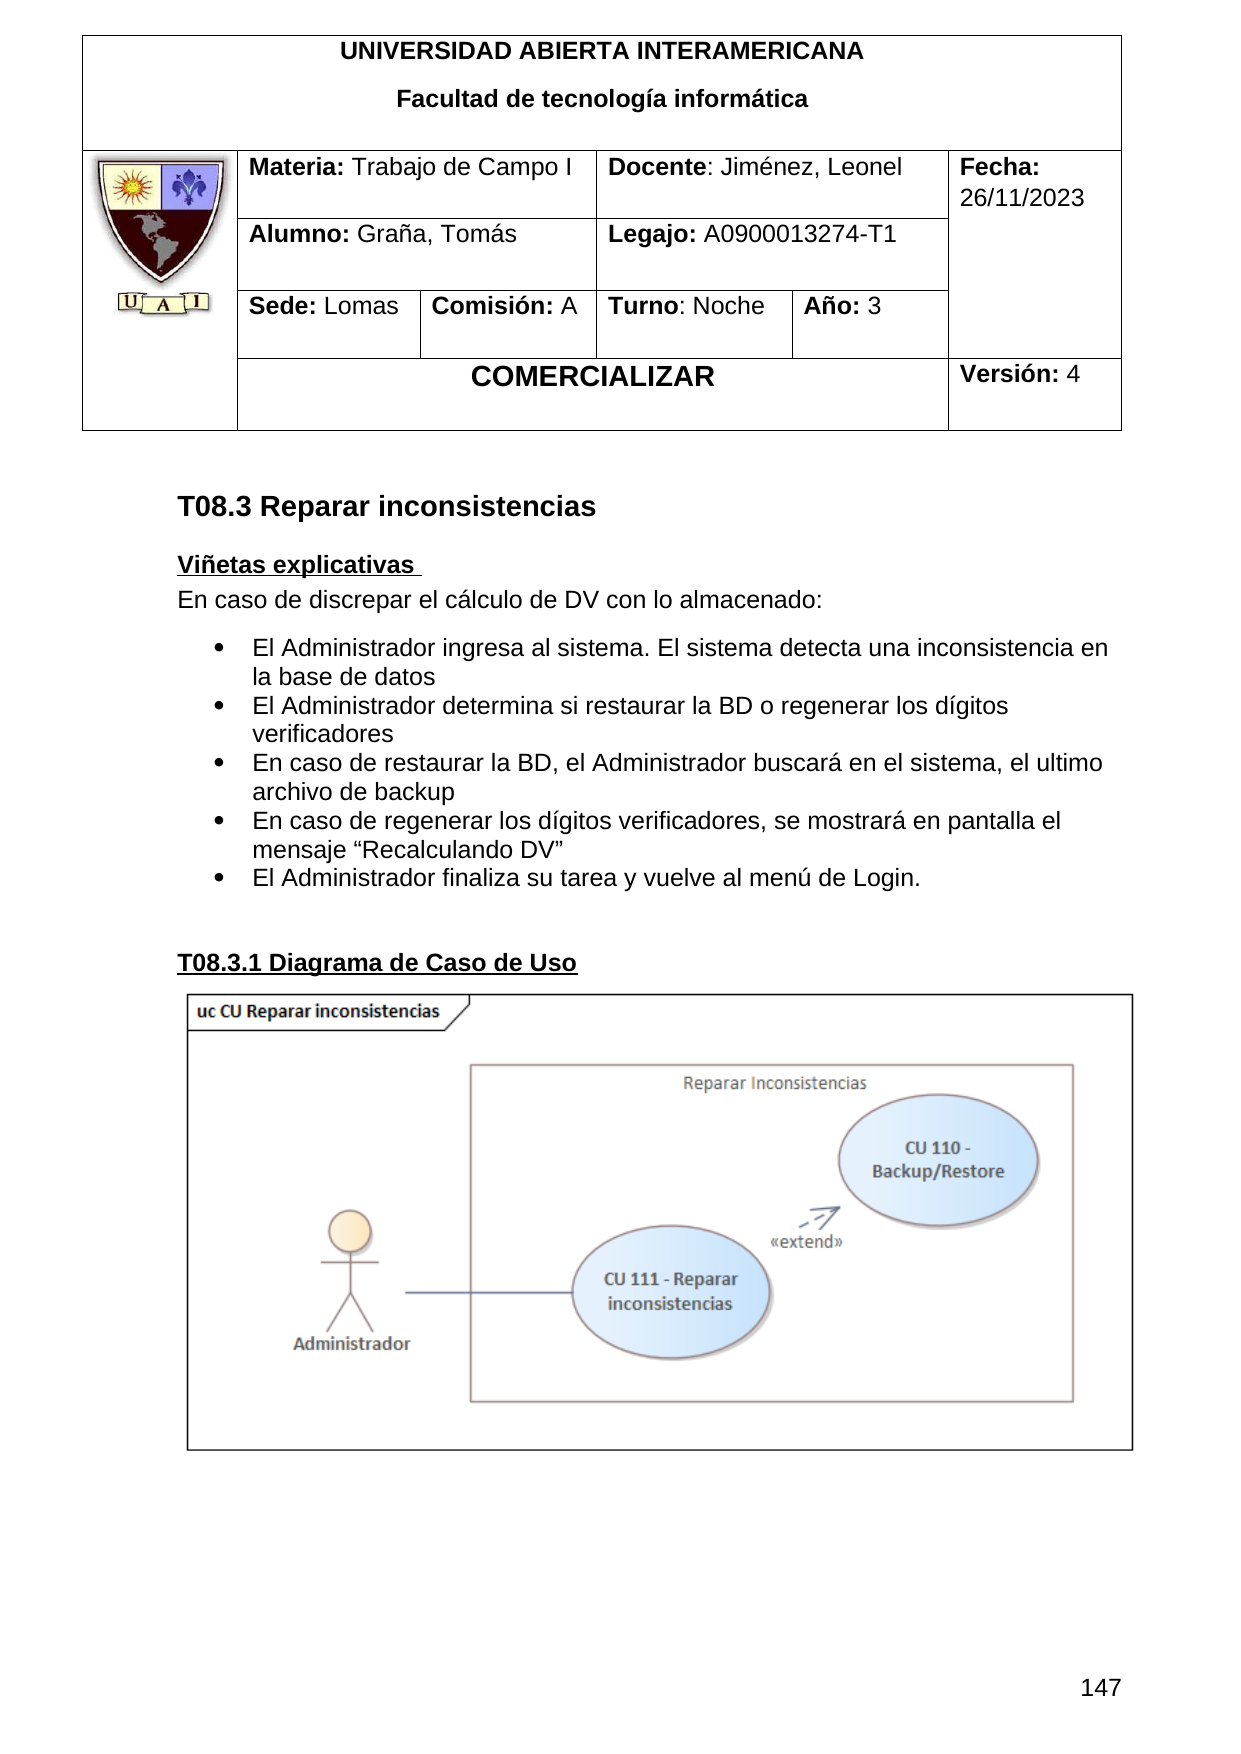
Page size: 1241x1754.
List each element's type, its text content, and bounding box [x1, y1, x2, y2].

list El Administrador determina si restaurar la BD o regenerar los dígitos verificadores [214, 691, 1122, 748]
list En caso de restaurar la BD, el Administrador buscará en el sistema, el ultimo archivo de backup [214, 748, 1122, 806]
subtitle T08.3.1 Diagrama de Caso de Uso [177, 948, 1122, 977]
list El Administrador ingresa al sistema. El sistema detecta una inconsistencia en la base de datos [214, 633, 1122, 691]
list En caso de regenerar los dígitos verificadores, se mostrará en pantalla el mensaje “Recalculando DV” [214, 806, 1122, 863]
text En caso de discrepar el cálculo de DV con lo almacenado: [177, 585, 1122, 614]
subtitle Viñetas explicativas [177, 550, 1122, 579]
picture [177, 983, 1143, 1462]
list El Administrador finaliza su tarea y vuelve al menú de Login. [214, 863, 1122, 892]
subtitle T08.3 Reparar inconsistencias [177, 489, 1122, 522]
picture [87, 151, 234, 320]
